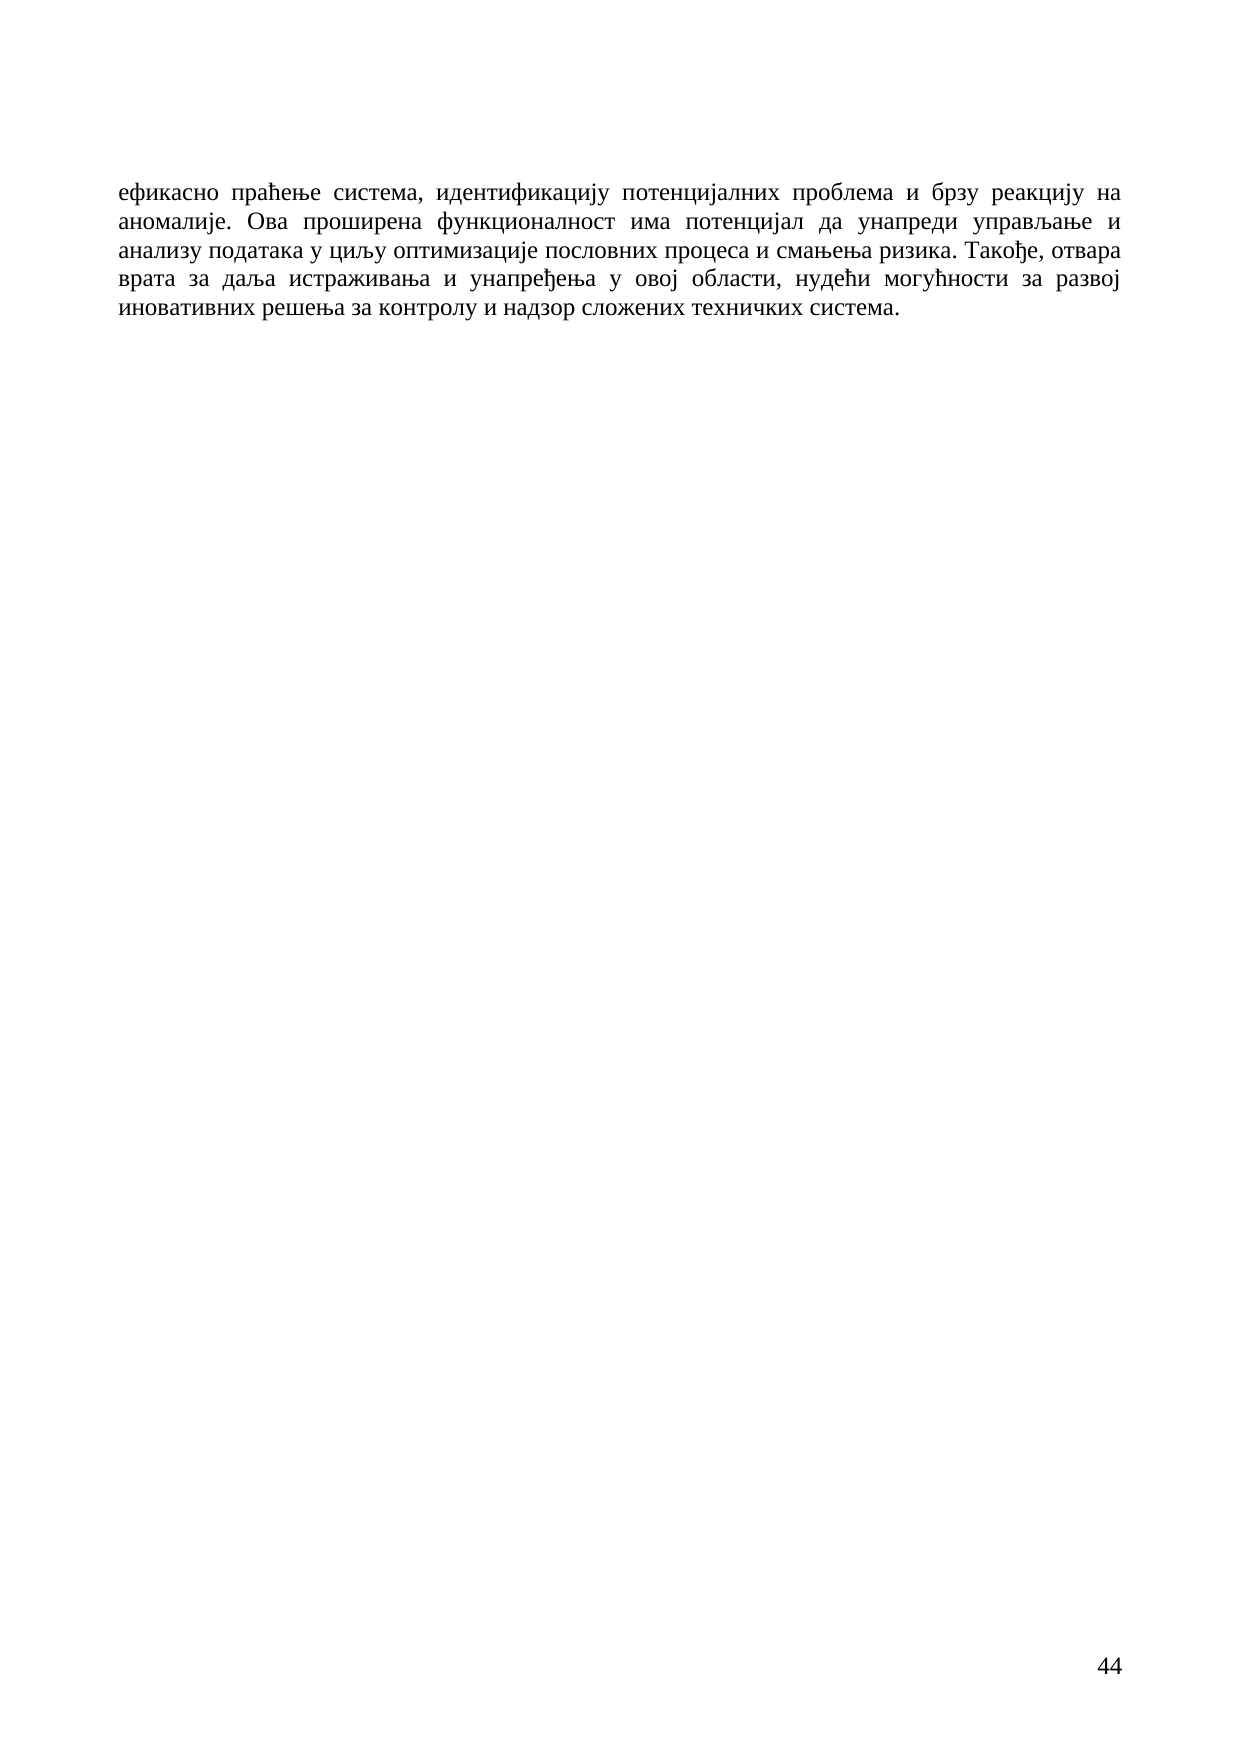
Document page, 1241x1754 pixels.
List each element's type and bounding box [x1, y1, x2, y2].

text [118, 177, 1122, 321]
